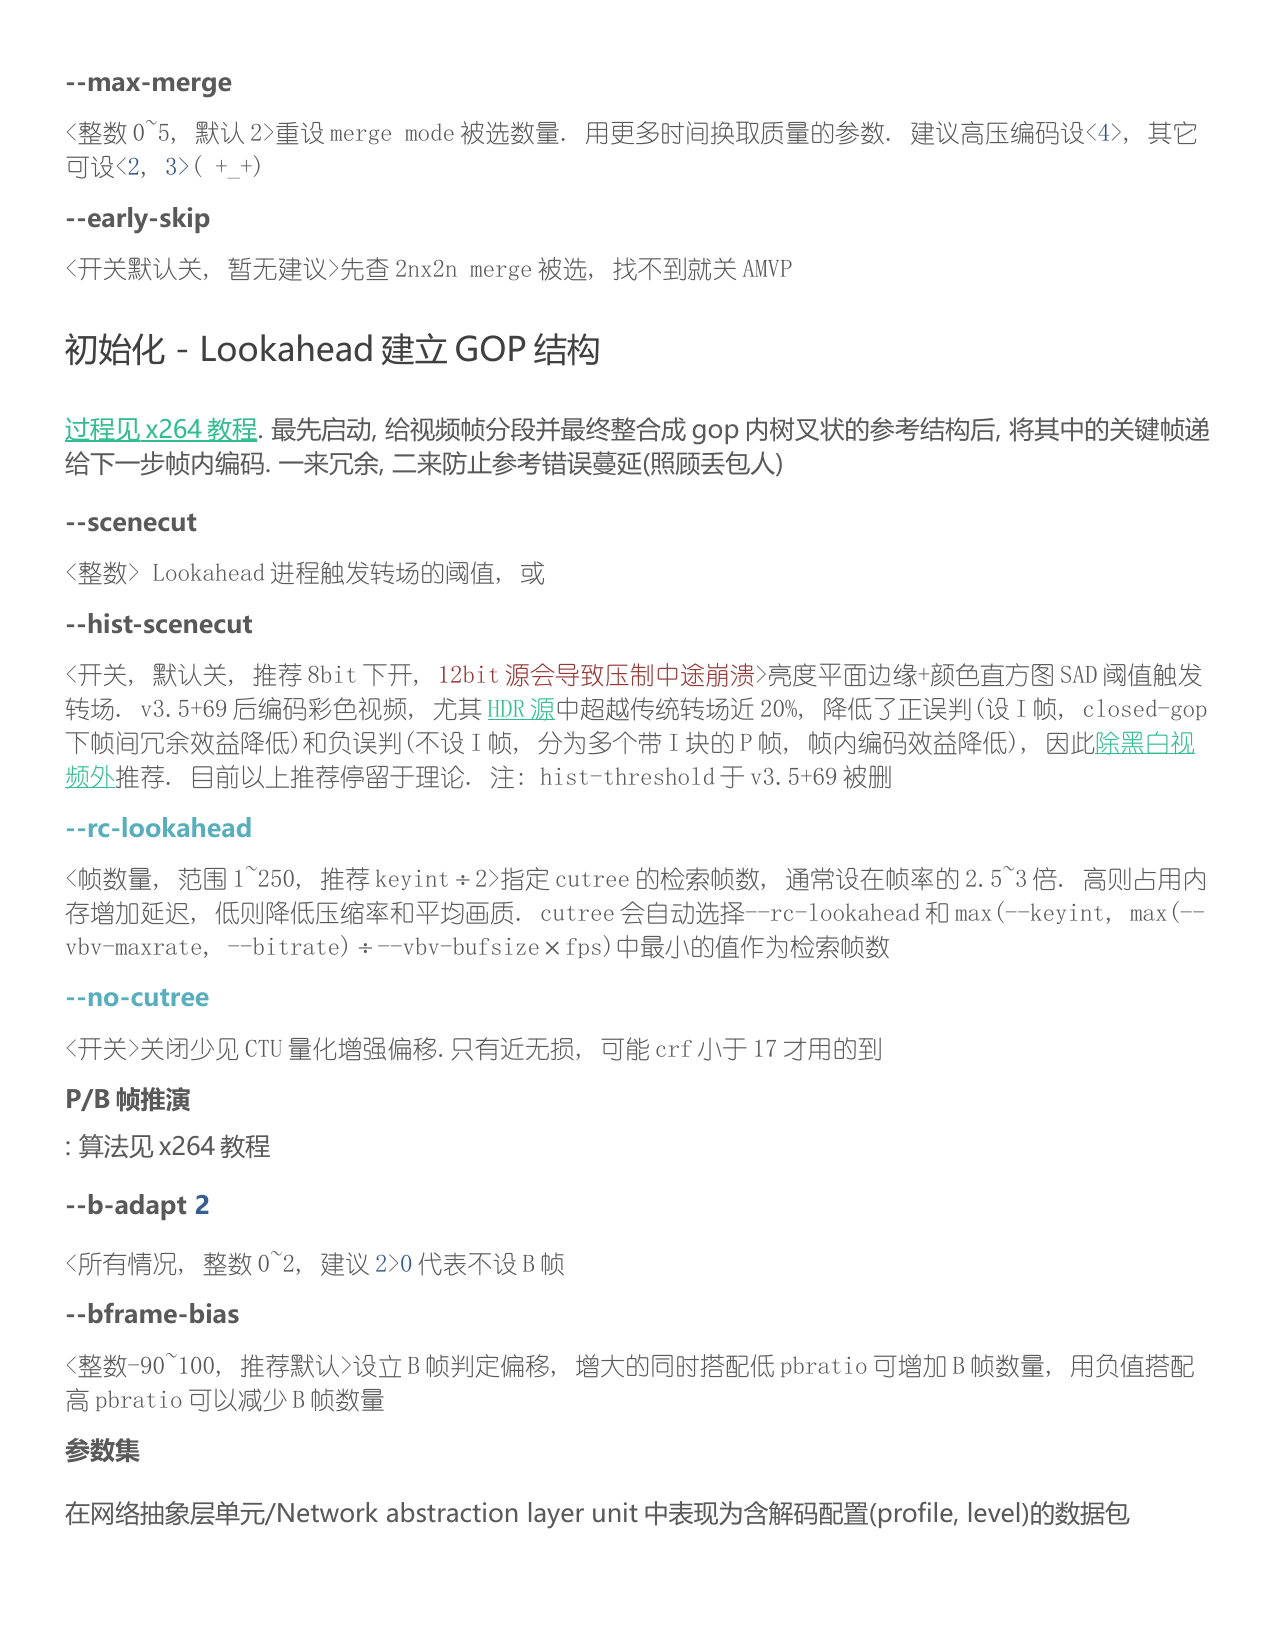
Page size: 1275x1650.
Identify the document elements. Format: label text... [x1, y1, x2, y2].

text <开关, 默认关, 推荐8bit下开, 12bit源会导致压制中途崩溃>亮度平面边缘+颜色直方图SAD阈值触发转场. v3.5+69后编码彩色视频, 尤其HDR源中超越传统转场近20%, 降低了正误判(设I帧, closed-gop下帧间冗余效益降低)和负误判(不设I帧, 分为多个带I块的P帧, 帧内编码效益降低), 因此除黑白视频外推荐. 目前以上推荐停留于理论. 注: hist-threshold于v3.5+69被删 [65, 657, 1210, 793]
subtitle 初始化 - Lookahead建立GOP结构 [65, 314, 1210, 382]
text <所有情况, 整数0~2, 建议2>0代表不设B帧 [65, 1246, 1210, 1280]
subtitle --b-adapt 2 [65, 1187, 1210, 1221]
text <帧数量, 范围1~250, 推荐keyint÷2>指定cutree的检索帧数, 通常设在帧率的2.5~3倍. 高则占用内存增加延迟, 低则降低压缩率和平均画质. cutree会自动选择--rc-lookahead和max(--keyint, max(--vbv-maxrate, --bitrate)÷--vbv-bufsize×fps)中最小的值作为检索帧数 [65, 861, 1210, 963]
text --bframe-bias [65, 1297, 1210, 1331]
subtitle P/B帧推演 [65, 1082, 1210, 1116]
text : 算法见x264教程 [65, 1128, 1210, 1162]
text --scenecut [65, 504, 1210, 538]
text <开关默认关, 暂无建议>先查2nx2n merge被选, 找不到就关AMVP [65, 251, 1210, 285]
text <整数0~5, 默认2>重设merge mode被选数量. 用更多时间换取质量的参数. 建议高压编码设<4>, 其它可设<2, 3>( +_+) [65, 116, 1210, 183]
text 在网络抽象层单元/Network abstraction layer unit中表现为含解码配置(profile, level)的数据包 [65, 1496, 1210, 1530]
text --hist-scenecut [65, 606, 1210, 640]
text --max-merge [65, 64, 1210, 98]
text --early-skip [65, 200, 1210, 234]
text <开关>关闭少见CTU量化增强偏移.只有近无损, 可能crf小于17才用的到 [65, 1031, 1210, 1065]
subtitle 参数集 [65, 1433, 1210, 1467]
text --no-cutree [65, 980, 1210, 1014]
text 过程见x264教程. 最先启动, 给视频帧分段并最终整合成gop内树叉状的参考结构后, 将其中的关键帧递给下一步帧内编码. 一来冗余, 二来防止参考错误蔓延(照顾丢包人) [65, 412, 1210, 479]
text <整数-90~100, 推荐默认>设立B帧判定偏移, 增大的同时搭配低pbratio可增加B帧数量, 用负值搭配高pbratio可以减少B帧数量 [65, 1348, 1210, 1416]
text <整数> Lookahead进程触发转场的阈值, 或 [65, 555, 1210, 589]
text --rc-lookahead [65, 810, 1210, 844]
